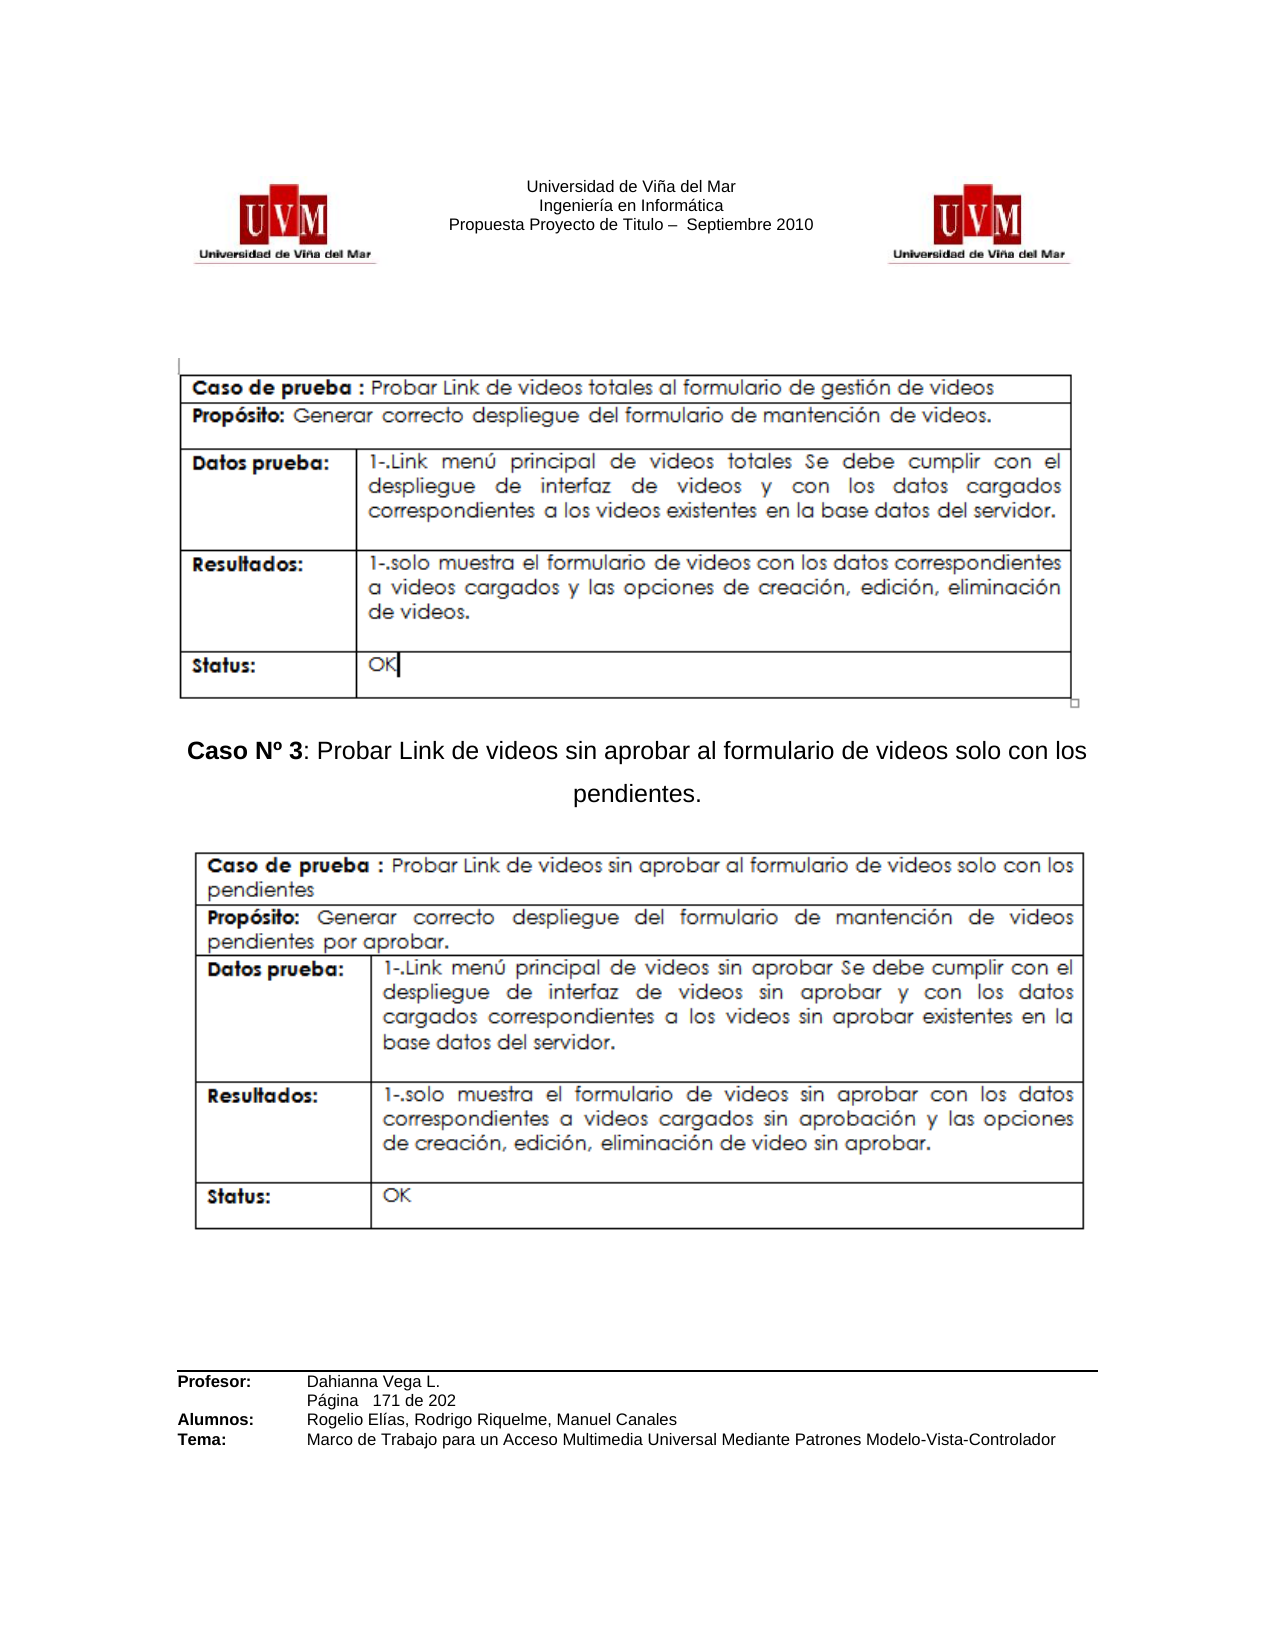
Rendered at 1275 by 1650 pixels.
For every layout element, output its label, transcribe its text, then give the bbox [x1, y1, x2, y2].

picture [871, 176, 1084, 267]
picture [177, 358, 1098, 722]
picture [177, 176, 390, 267]
text Caso Nº 3: Probar Link de videos sin aprobar al formulario de videos solo con los pendientes. [177, 722, 1098, 808]
picture [177, 842, 1098, 1251]
